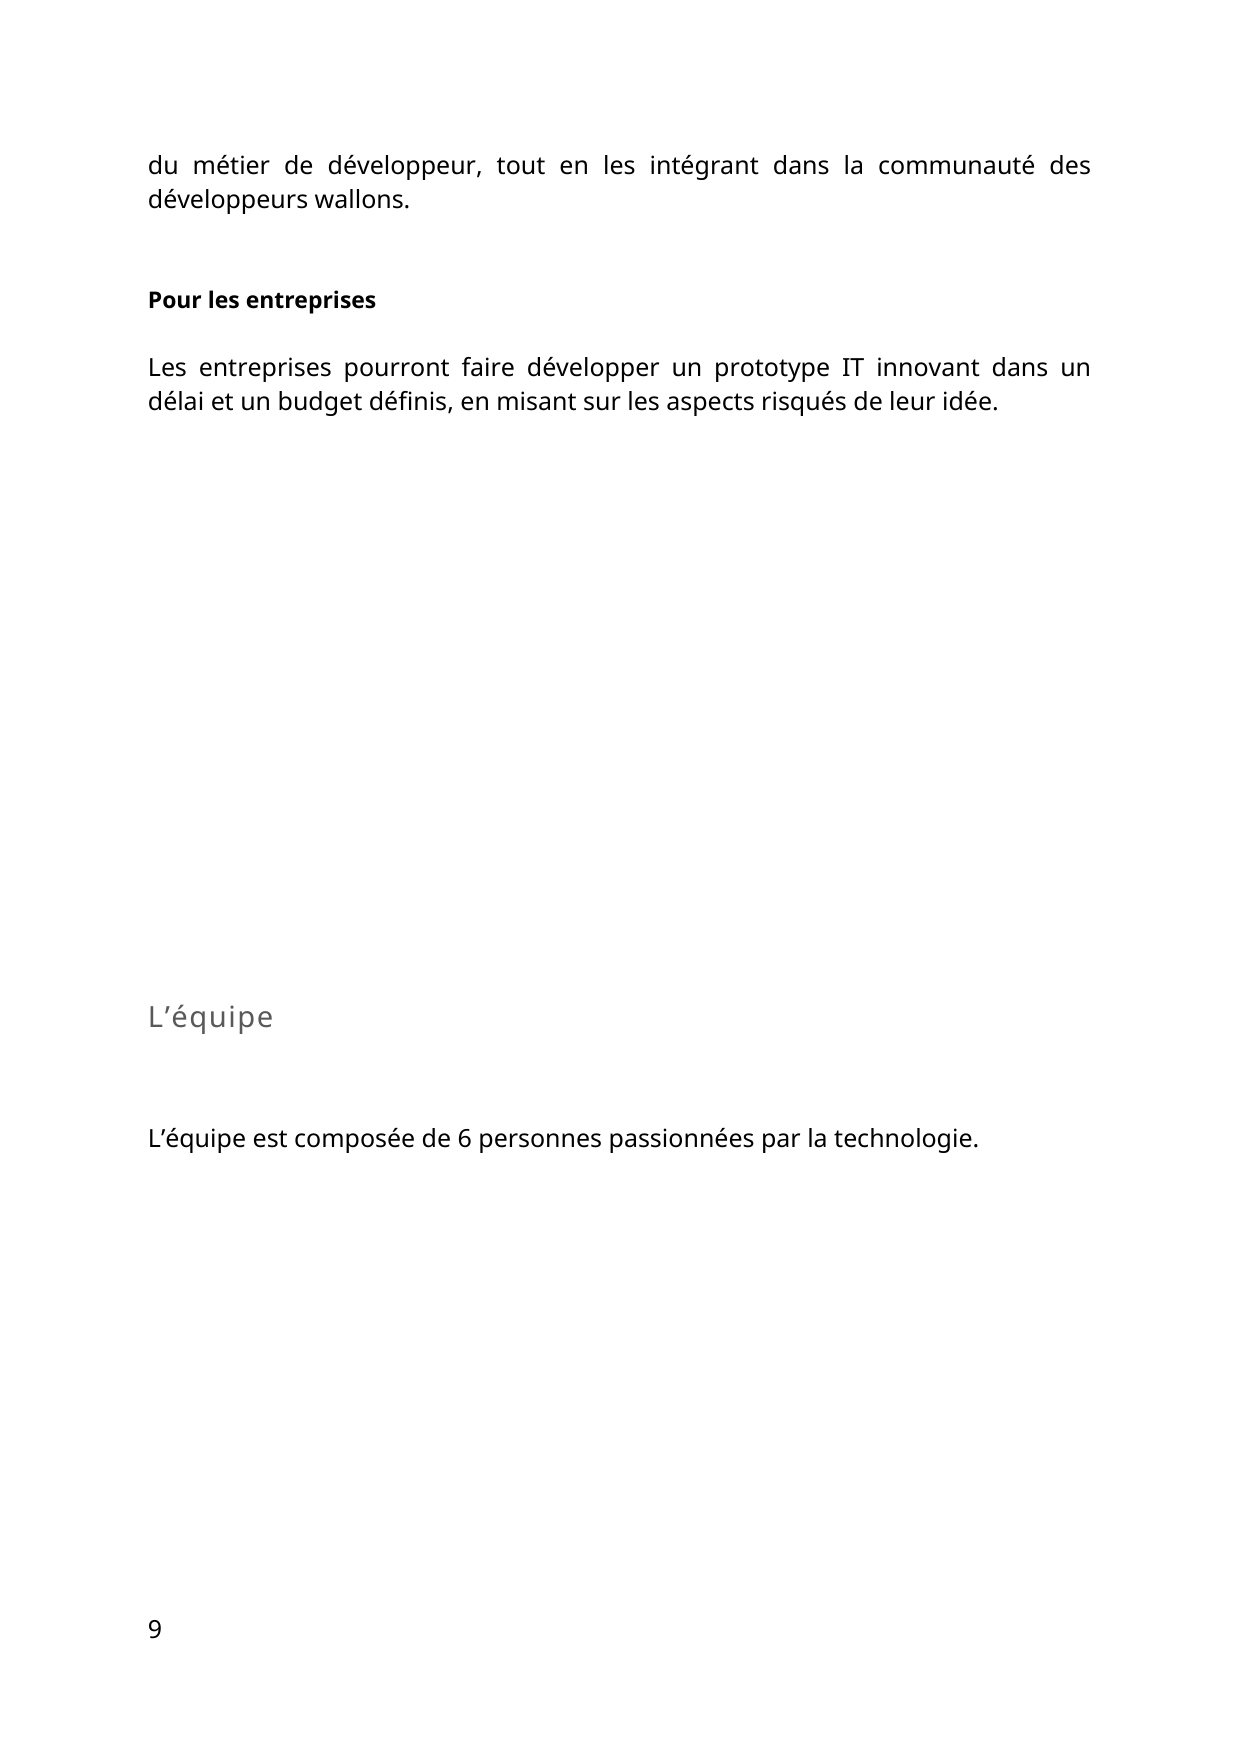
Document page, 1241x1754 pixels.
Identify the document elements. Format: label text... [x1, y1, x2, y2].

subtitle L’équipe [148, 996, 1093, 1036]
text L’équipe est composée de 6 personnes passionnées par la technologie. [148, 1121, 1093, 1155]
text Les entreprises pourront faire développer un prototype IT innovant dans un délai et un budget définis, en misant sur les aspects risqués de leur idée. [148, 349, 1093, 417]
text Pour les entreprises [148, 284, 1093, 315]
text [148, 148, 1093, 216]
